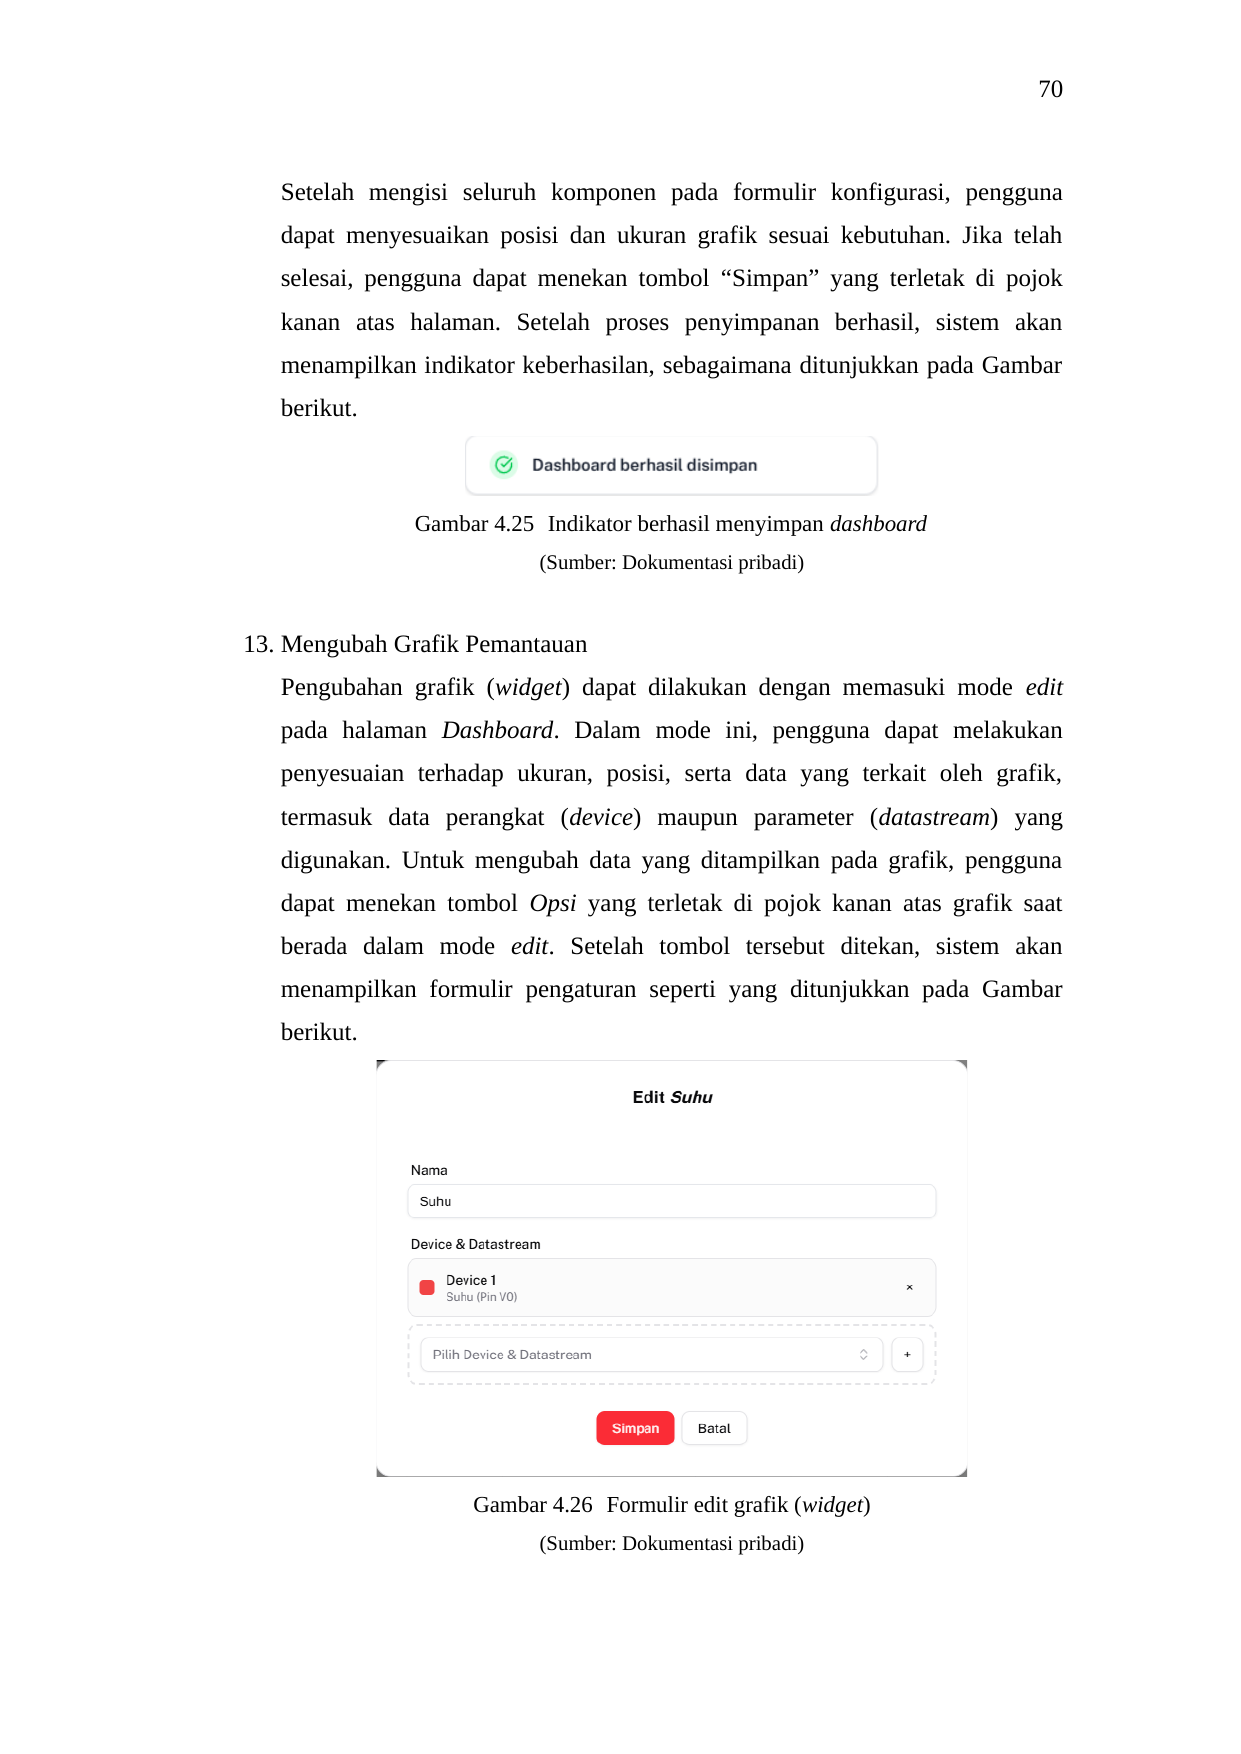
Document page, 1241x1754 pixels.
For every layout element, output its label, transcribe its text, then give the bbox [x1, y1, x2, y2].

text Formulir edit grafik (widget) [281, 1491, 1063, 1518]
list Mengubah Grafik Pemantauan [243, 629, 1063, 658]
list Pengubahan grafik (widget) dapat dilakukan dengan memasuki mode edit pada halaman Dashboard. Dalam mode ini, pengguna dapat melakukan penyesuaian terhadap ukuran, posisi, serta data yang terkait oleh grafik, termasuk data perangkat (device) maupun parameter (datastream) yang digunakan. Untuk mengubah data yang ditampilkan pada grafik, pengguna dapat menekan tombol Opsi yang terletak di pojok kanan atas grafik saat berada dalam mode edit. Setelah tombol tersebut ditekan, sistem akan menampilkan formulir pengaturan seperti yang ditunjukkan pada Gambar berikut. [281, 672, 1063, 1046]
list (Sumber: Dokumentasi pribadi) [281, 550, 1063, 574]
picture [376, 1060, 968, 1477]
picture [465, 436, 879, 496]
list (Sumber: Dokumentasi pribadi) [281, 1531, 1063, 1555]
text Indikator berhasil menyimpan dashboard [281, 510, 1063, 537]
list Setelah mengisi seluruh komponen pada formulir konfigurasi, pengguna dapat menyesuaikan posisi dan ukuran grafik sesuai kebutuhan. Jika telah selesai, pengguna dapat menekan tombol “Simpan” yang terletak di pojok kanan atas halaman. Setelah proses penyimpanan berhasil, sistem akan menampilkan indikator keberhasilan, sebagaimana ditunjukkan pada Gambar berikut. [281, 177, 1063, 422]
